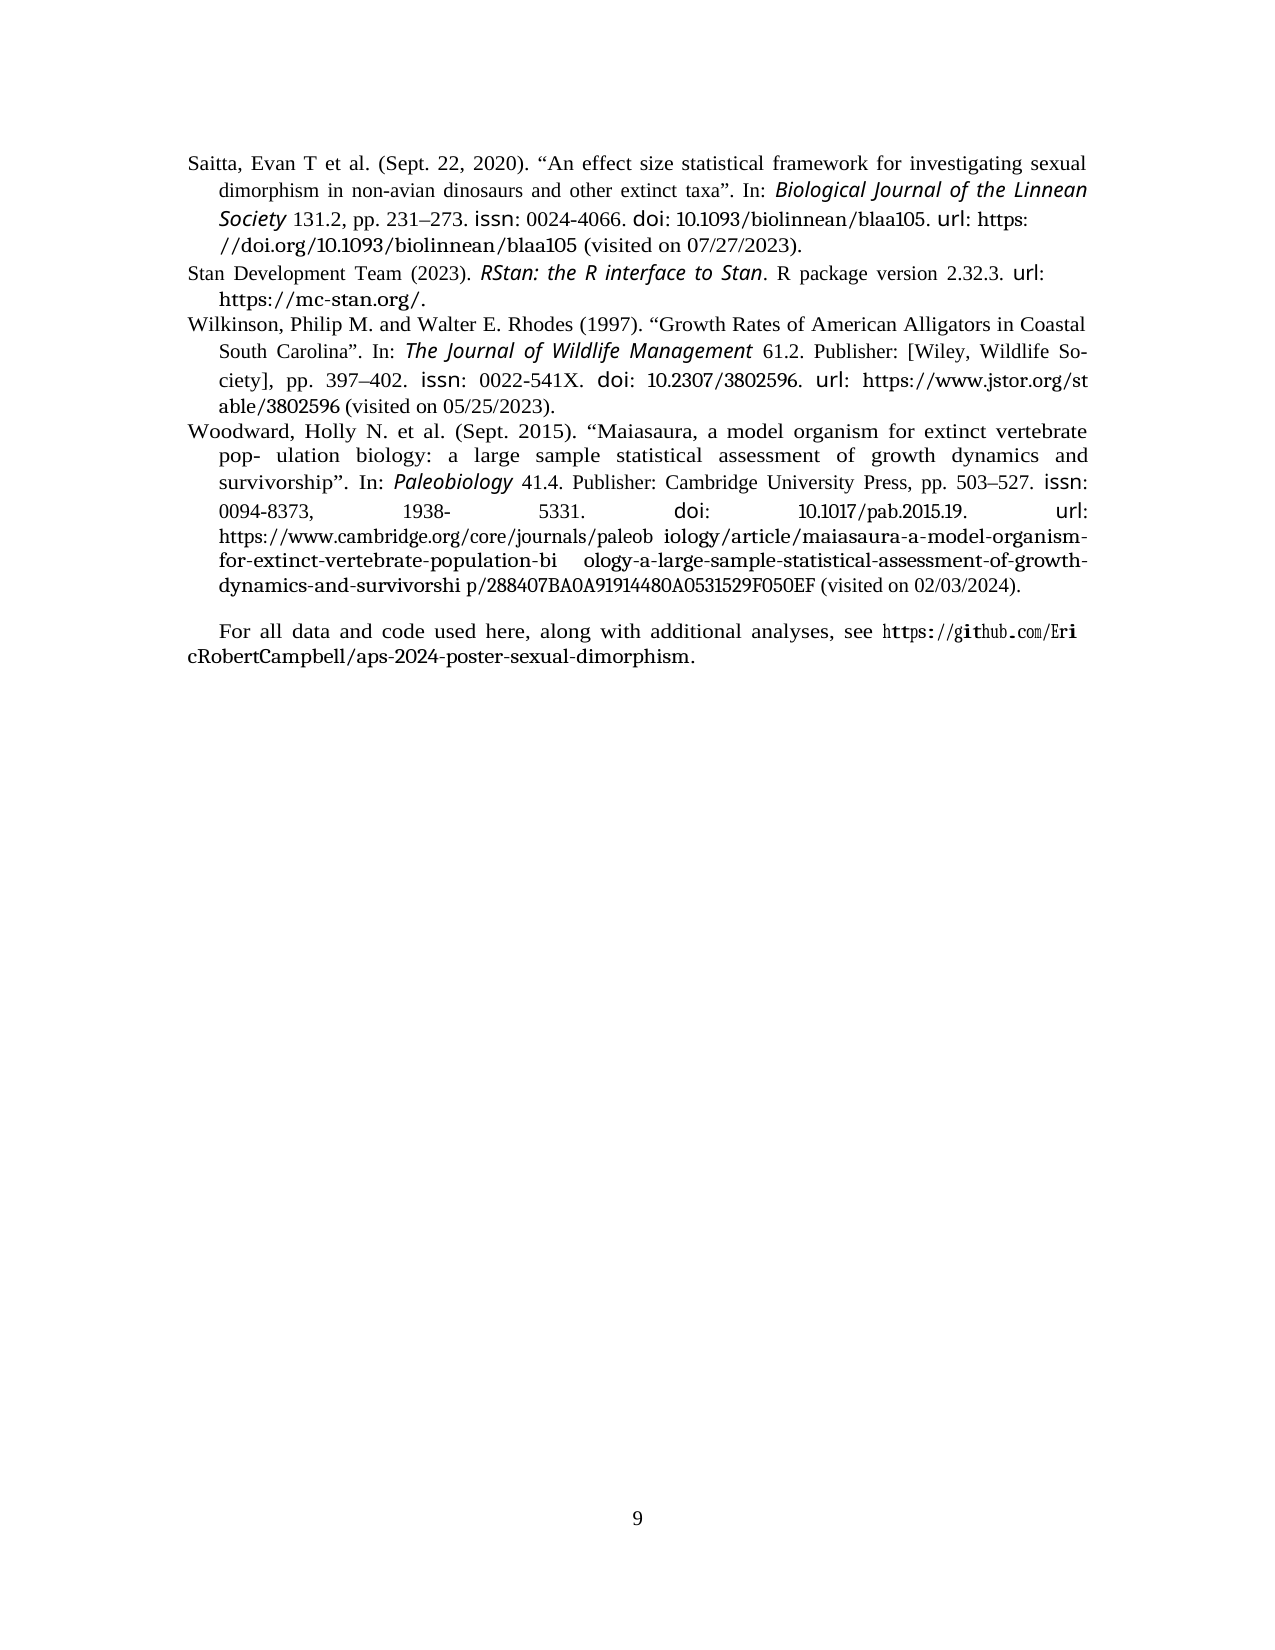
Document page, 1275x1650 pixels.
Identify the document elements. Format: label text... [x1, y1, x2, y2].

text Saitta, Evan T et al. (Sept. 22, 2020). “An effect size statistical framework for investigating sexual dimorphism in non-avian dinosaurs and other extinct taxa”. In: Biological Journal of the Linnean Society 131.2, pp. 231–273. issn: 0024-4066. doi: 10.1093/biolinnean/blaa105. url: https: [187, 151, 1088, 233]
text Stan Development Team (2023). RStan: the R interface to Stan. R package version 2.32.3. url: [187, 258, 1100, 286]
text Woodward, Holly N. et al. (Sept. 2015). “Maiasaura, a model organism for extinct vertebrate pop- ulation biology: a large sample statistical assessment of growth dynamics and survivorship”. In: Paleobiology 41.4. Publisher: Cambridge University Press, pp. 503–527. issn: 0094-8373, 1938- 5331. doi: 10.1017/pab.2015.19. url: https://www.cambridge.org/core/journals/paleob iology/article/maiasaura-a-model-organism-for-extinct-vertebrate-population-bi ology-a-large-sample-statistical-assessment-of-growth-dynamics-and-survivorshi p/288407BA0A91914480A0531529F050EF (visited on 02/03/2024). [187, 419, 1088, 597]
text Wilkinson, Philip M. and Walter E. Rhodes (1997). “Growth Rates of American Alligators in Coastal South Carolina”. In: The Journal of Wildlife Management 61.2. Publisher: [Wiley, Wildlife So- ciety], pp. 397–402. issn: 0022-541X. doi: 10.2307/3802596. url: https://www.jstor.org/st able/3802596 (visited on 05/25/2023). [187, 312, 1088, 418]
text https://mc-stan.org/. [218, 286, 1100, 311]
text For all data and code used here, along with additional analyses, see https://github.com/Eri cRobertCampbell/aps-2024-poster-sexual-dimorphism. [187, 619, 1088, 668]
text //doi.org/10.1093/biolinnean/blaa105 (visited on 07/27/2023). [218, 233, 1100, 257]
